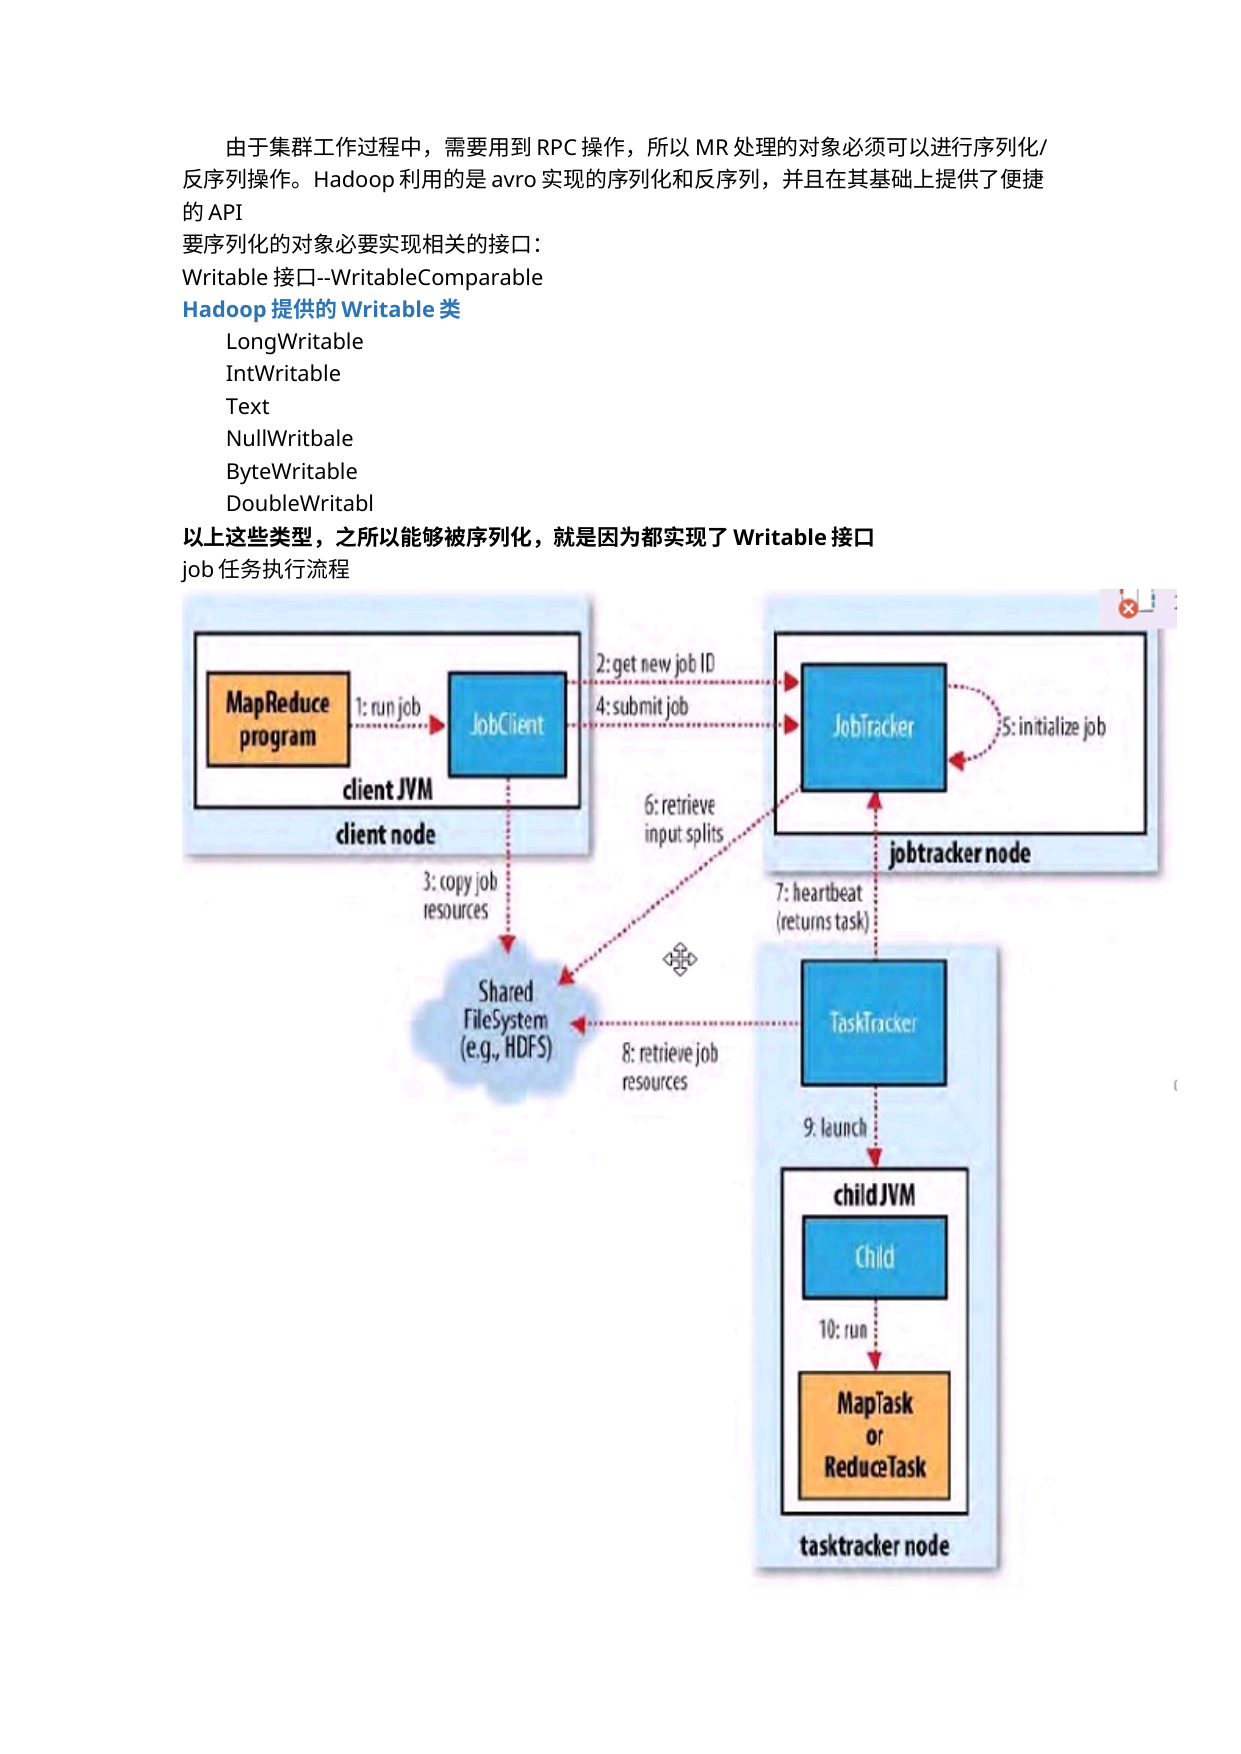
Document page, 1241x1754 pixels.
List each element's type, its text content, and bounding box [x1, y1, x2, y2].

text 由于集群工作过程中，需要用到RPC操作，所以MR处理的对象必须可以进行序列化/反序列操作。Hadoop利用的是avro实现的序列化和反序列，并且在其基础上提供了便捷的API [182, 129, 1058, 227]
text IntWritable [226, 357, 1058, 389]
text Writable接口--WritableComparable [182, 259, 1058, 292]
picture [181, 589, 1178, 1587]
text Hadoop提供的Writable类 [182, 292, 1058, 324]
text ByteWritable [226, 454, 1058, 487]
text 要序列化的对象必要实现相关的接口： [182, 227, 1058, 259]
text 以上这些类型，之所以能够被序列化，就是因为都实现了Writable接口 [182, 519, 1058, 552]
text job任务执行流程 [182, 552, 1058, 584]
text DoubleWritabl [226, 487, 1058, 519]
text LongWritable [226, 324, 1058, 357]
text NullWritbale [226, 422, 1058, 454]
text Text [226, 389, 1058, 422]
